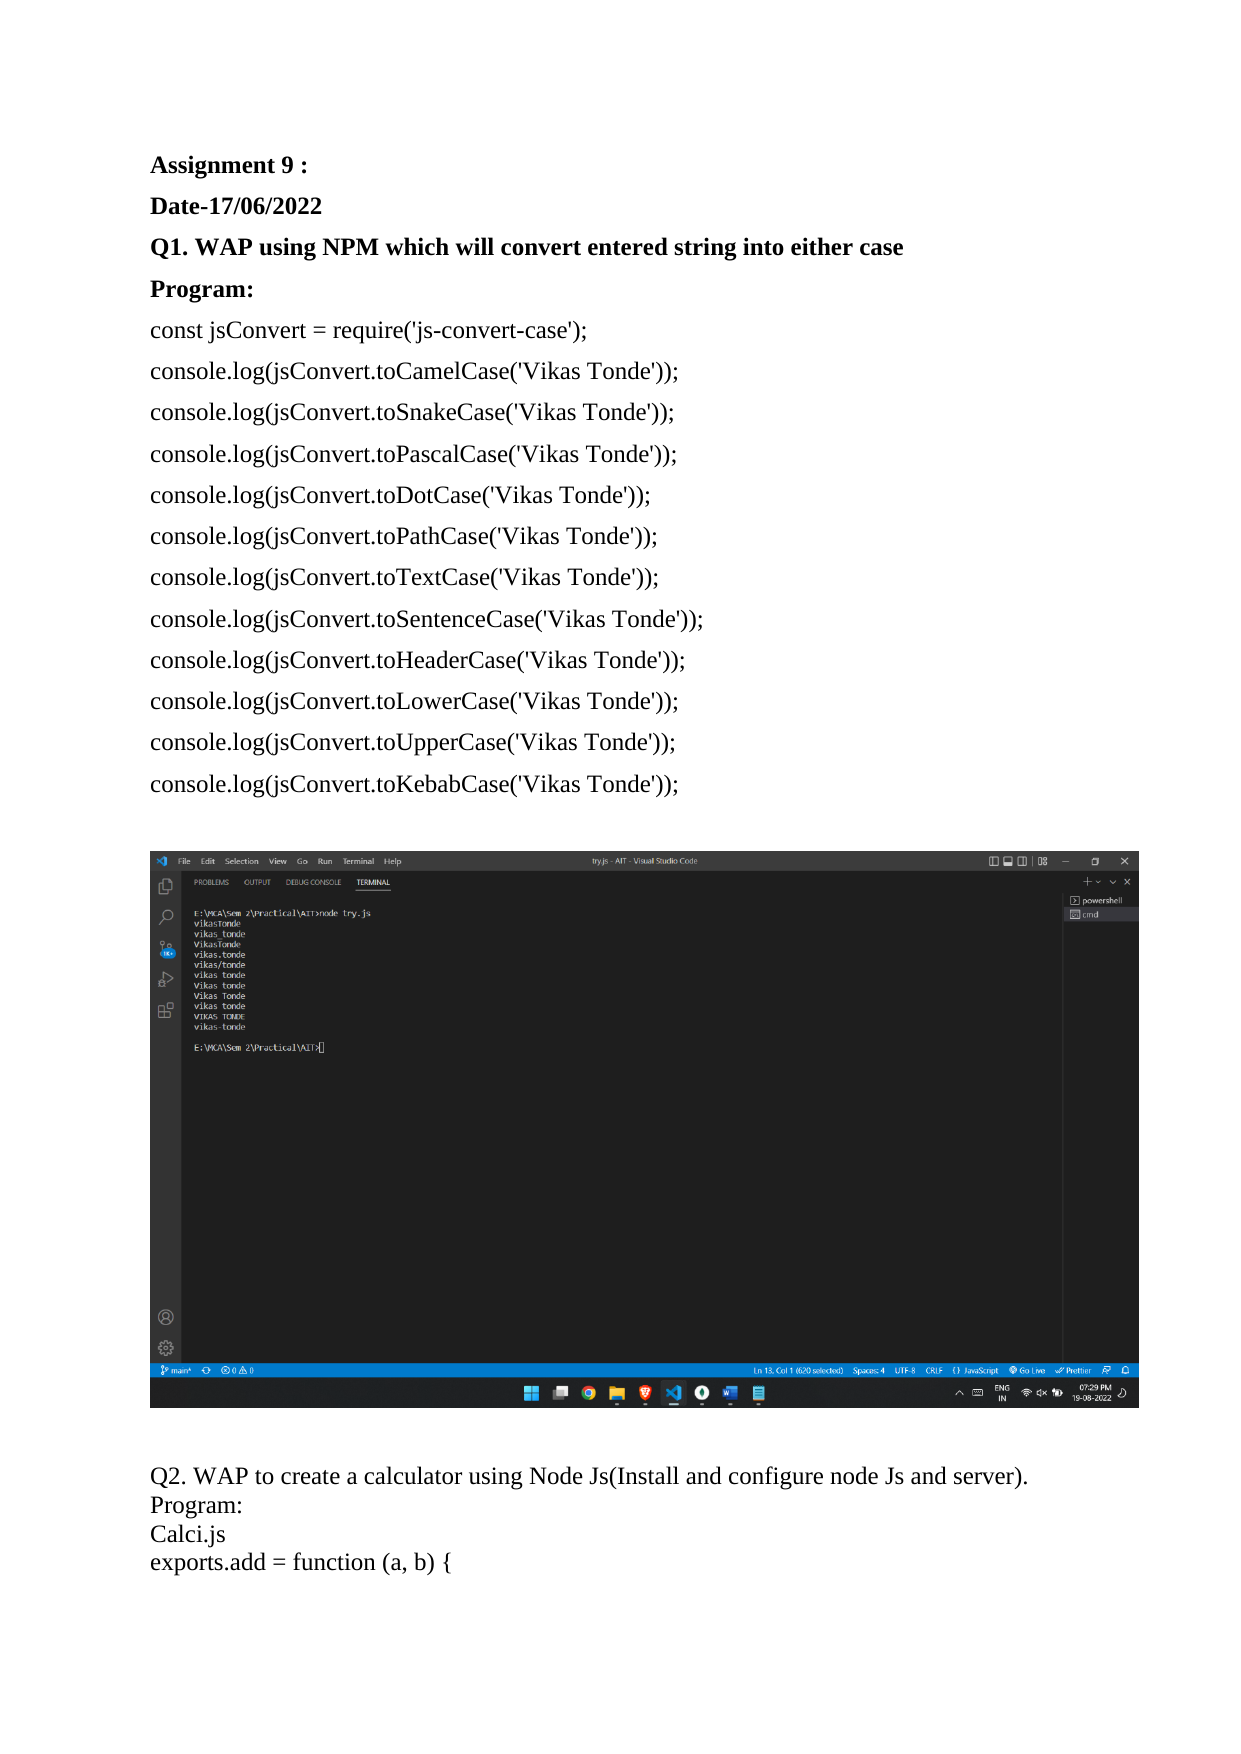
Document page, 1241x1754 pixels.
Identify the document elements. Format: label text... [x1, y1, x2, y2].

text console.log(jsConvert.toPascalCase('Vikas Tonde')); [150, 439, 1090, 467]
text Date-17/06/2022 [150, 191, 1090, 220]
text console.log(jsConvert.toSnakeCase('Vikas Tonde')); [150, 397, 1090, 426]
text Calci.js [150, 1519, 1090, 1547]
text exports.add = function (a, b) { [150, 1547, 1090, 1576]
text Q2. WAP to create a calculator using Node Js(Install and configure node Js and server). [150, 1461, 1090, 1490]
text console.log(jsConvert.toKebabCase('Vikas Tonde')); [150, 769, 1090, 797]
text console.log(jsConvert.toCamelCase('Vikas Tonde')); [150, 356, 1090, 385]
text console.log(jsConvert.toHeaderCase('Vikas Tonde')); [150, 645, 1090, 674]
picture [150, 851, 1139, 1408]
text console.log(jsConvert.toDotCase('Vikas Tonde')); [150, 480, 1090, 509]
text Program: [150, 1490, 1090, 1519]
text console.log(jsConvert.toUpperCase('Vikas Tonde')); [150, 727, 1090, 756]
text Assignment 9 : [150, 150, 1090, 179]
text const jsConvert = require('js-convert-case'); [150, 315, 1090, 344]
text Q1. WAP using NPM which will convert entered string into either case [150, 232, 1090, 261]
text console.log(jsConvert.toLowerCase('Vikas Tonde')); [150, 686, 1090, 715]
text console.log(jsConvert.toPathCase('Vikas Tonde')); [150, 521, 1090, 550]
text console.log(jsConvert.toSentenceCase('Vikas Tonde')); [150, 604, 1090, 632]
text Program: [150, 274, 1090, 302]
text console.log(jsConvert.toTextCase('Vikas Tonde')); [150, 562, 1090, 591]
